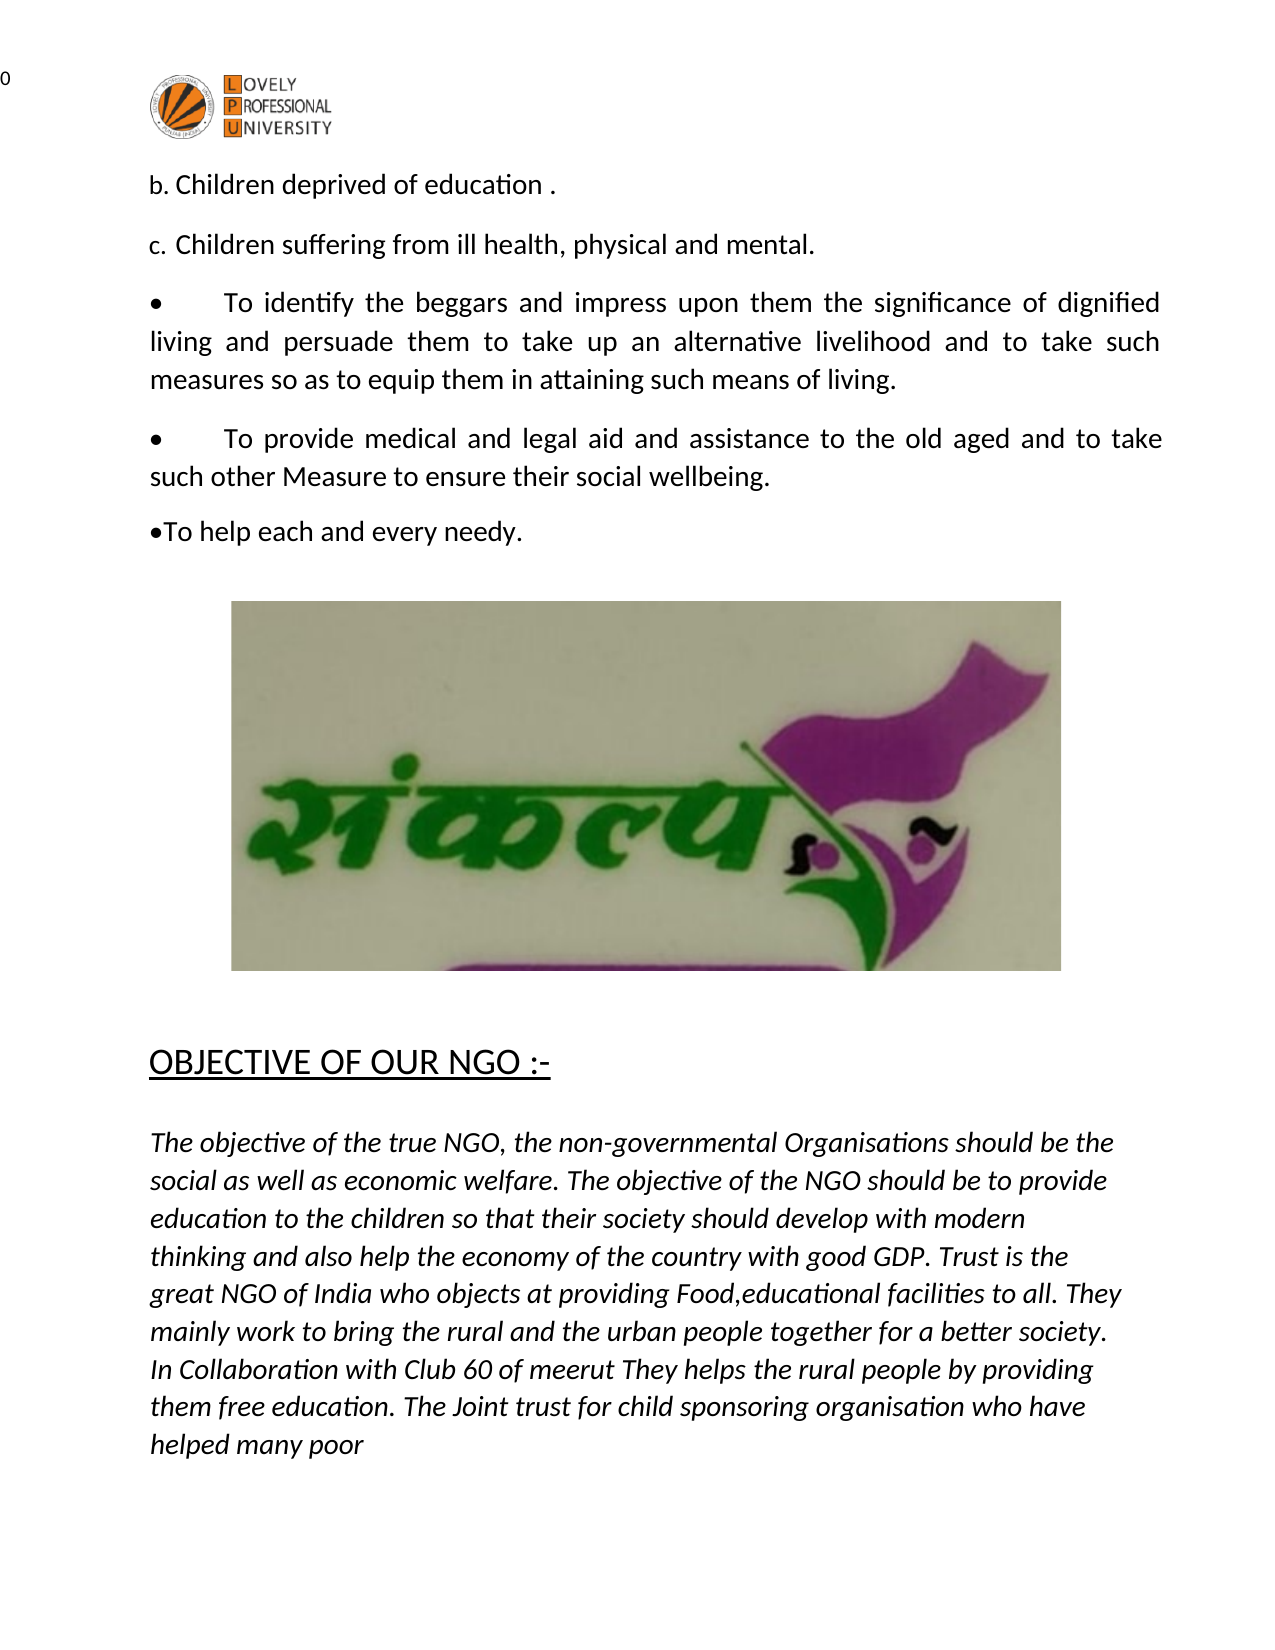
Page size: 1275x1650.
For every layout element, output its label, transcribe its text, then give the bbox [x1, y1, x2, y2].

text •To help each and every needy. [148, 513, 1275, 549]
picture [150, 75, 332, 139]
text The objective of the true NGO, the non-governmental Organisations should be the social as well as economic welfare. The objective of the NGO should be to provide education to the children so that their society should develop with modern thinking and also help the economy of the country with good GDP. Trust is the great NGO of India who objects at providing Food,educational facilities to all. They mainly work to bring the rural and the urban people together for a better society. In Collaboration with Club 60 of meerut They helps the rural people by providing them free education. The Joint trust for child sponsoring organisation who have helped many poor [150, 1124, 1127, 1462]
text OBJECTIVE OF OUR NGO :- [148, 1038, 1275, 1084]
list To identify the beggars and impress upon them the significance of dignified living and persuade them to take up an alternative livelihood and to take such measures so as to equip them in attaining such means of living. [148, 284, 1160, 397]
list To provide medical and legal aid and assistance to the old aged and to take such other Measure to ensure their social wellbeing. [148, 420, 1164, 494]
picture [230, 601, 1061, 970]
list Children deprived of education . [148, 166, 1275, 202]
list Children suffering from ill health, physical and mental. [148, 226, 1275, 261]
